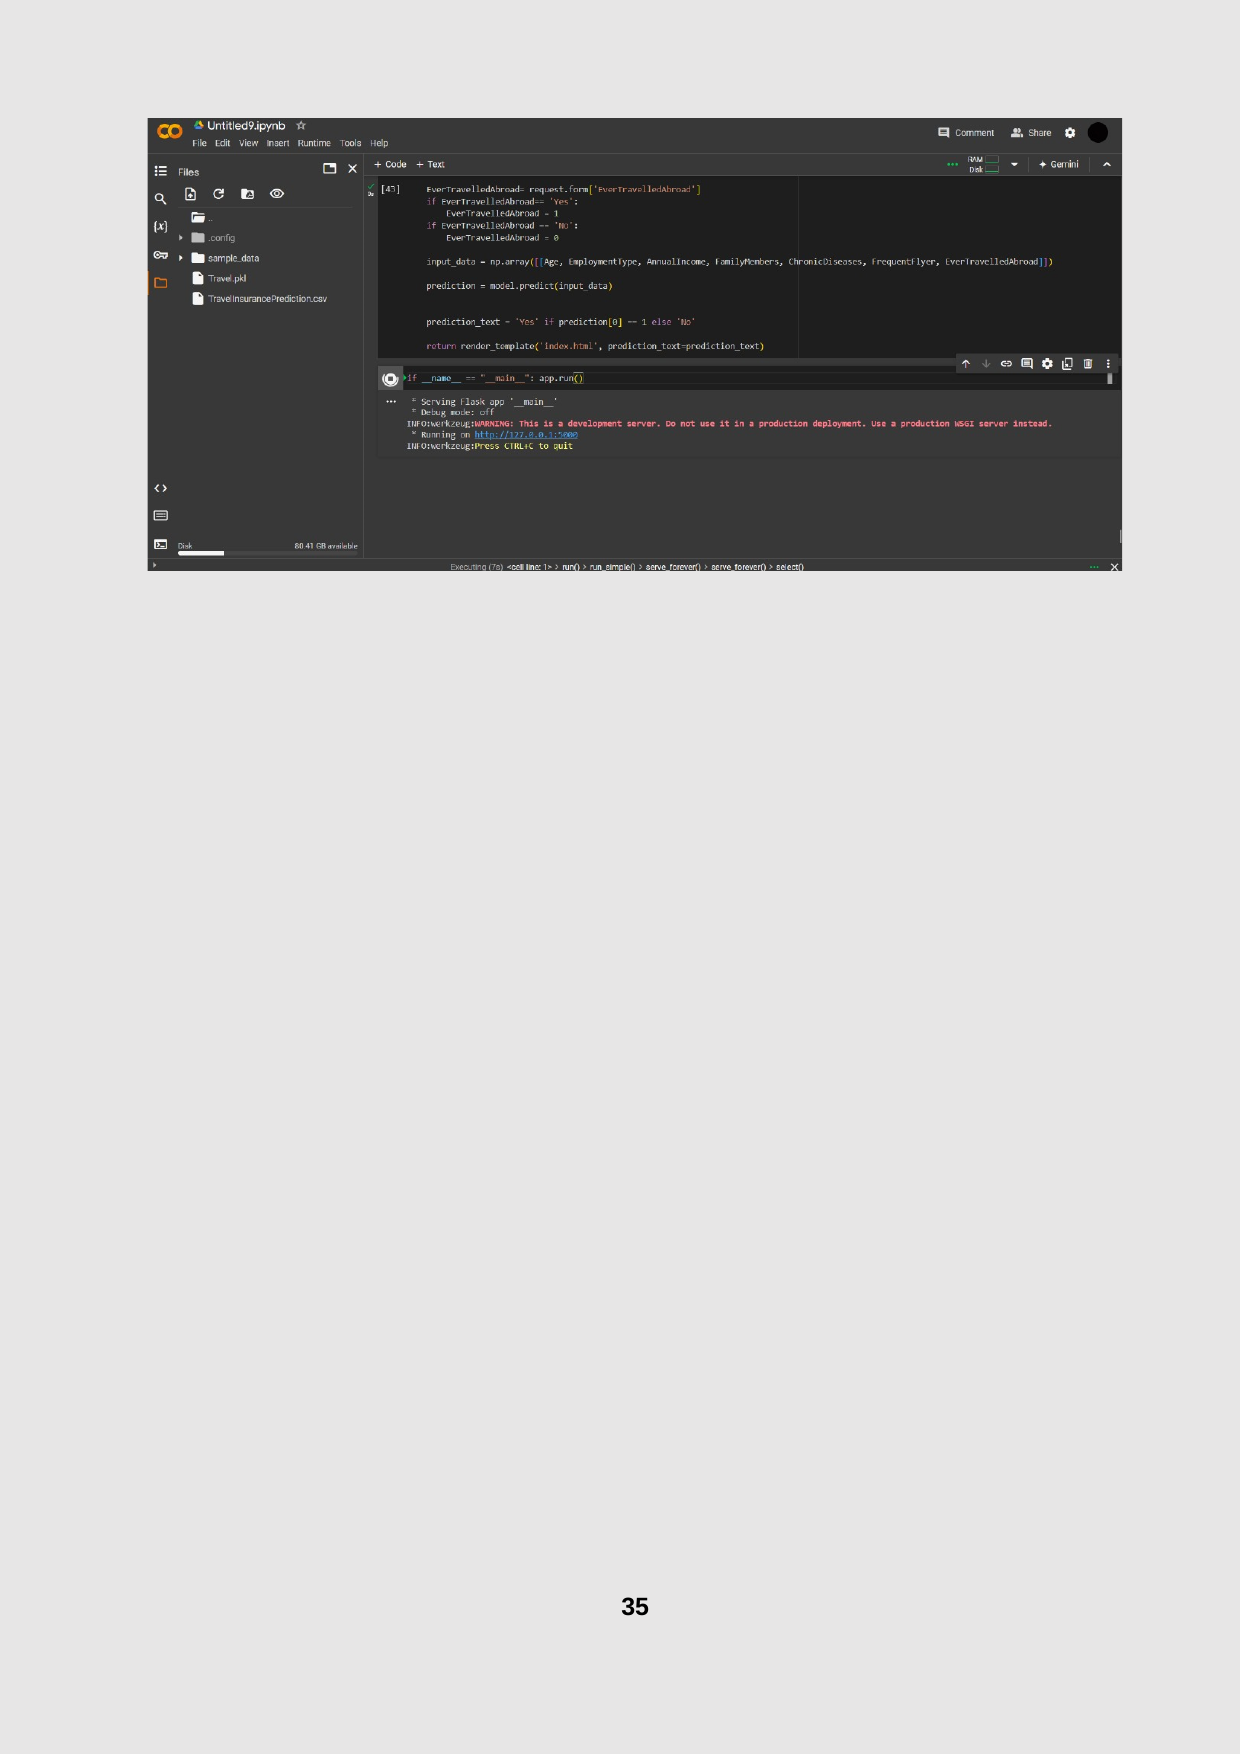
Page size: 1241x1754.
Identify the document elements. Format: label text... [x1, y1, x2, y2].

text 35 [148, 1592, 1122, 1621]
picture [147, 118, 1123, 571]
